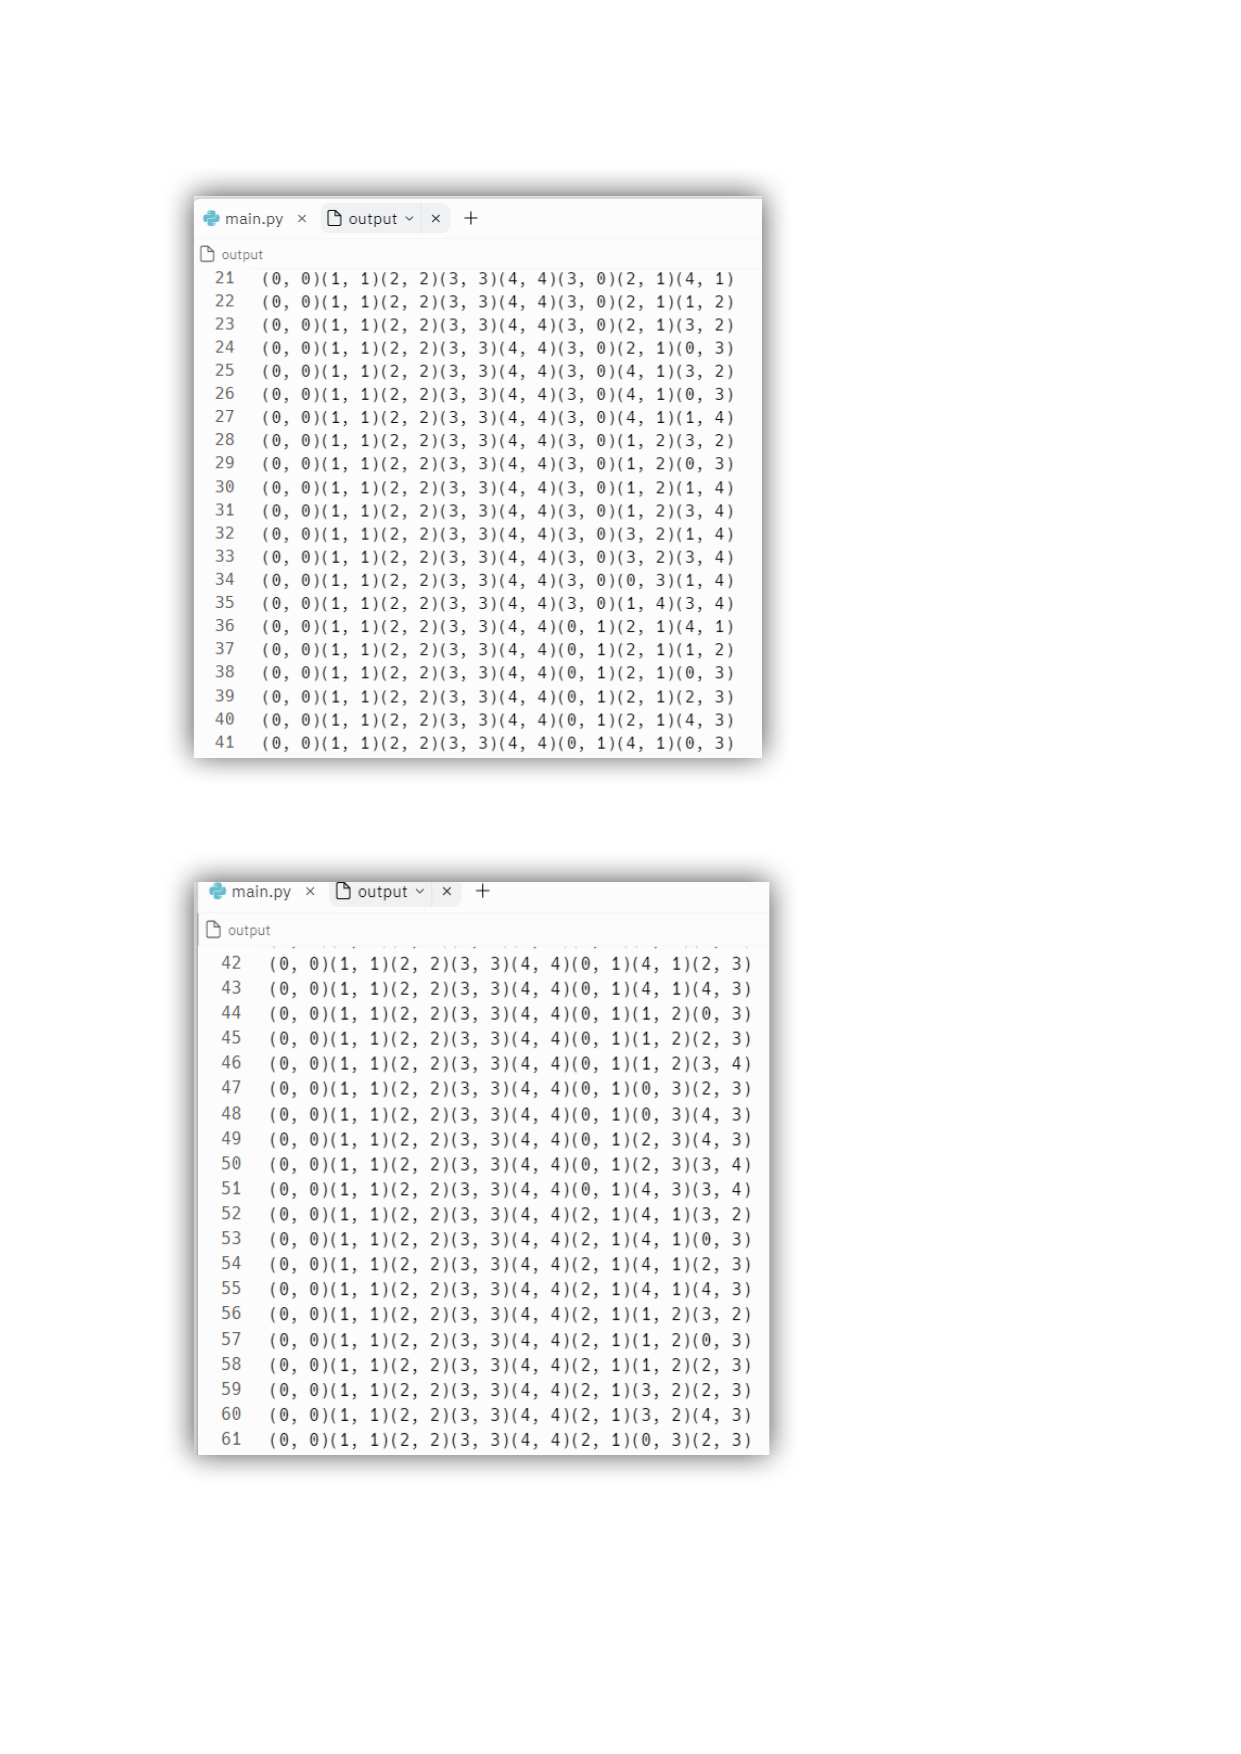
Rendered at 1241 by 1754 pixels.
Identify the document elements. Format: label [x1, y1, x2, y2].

picture [193, 196, 762, 758]
picture [193, 882, 770, 1455]
